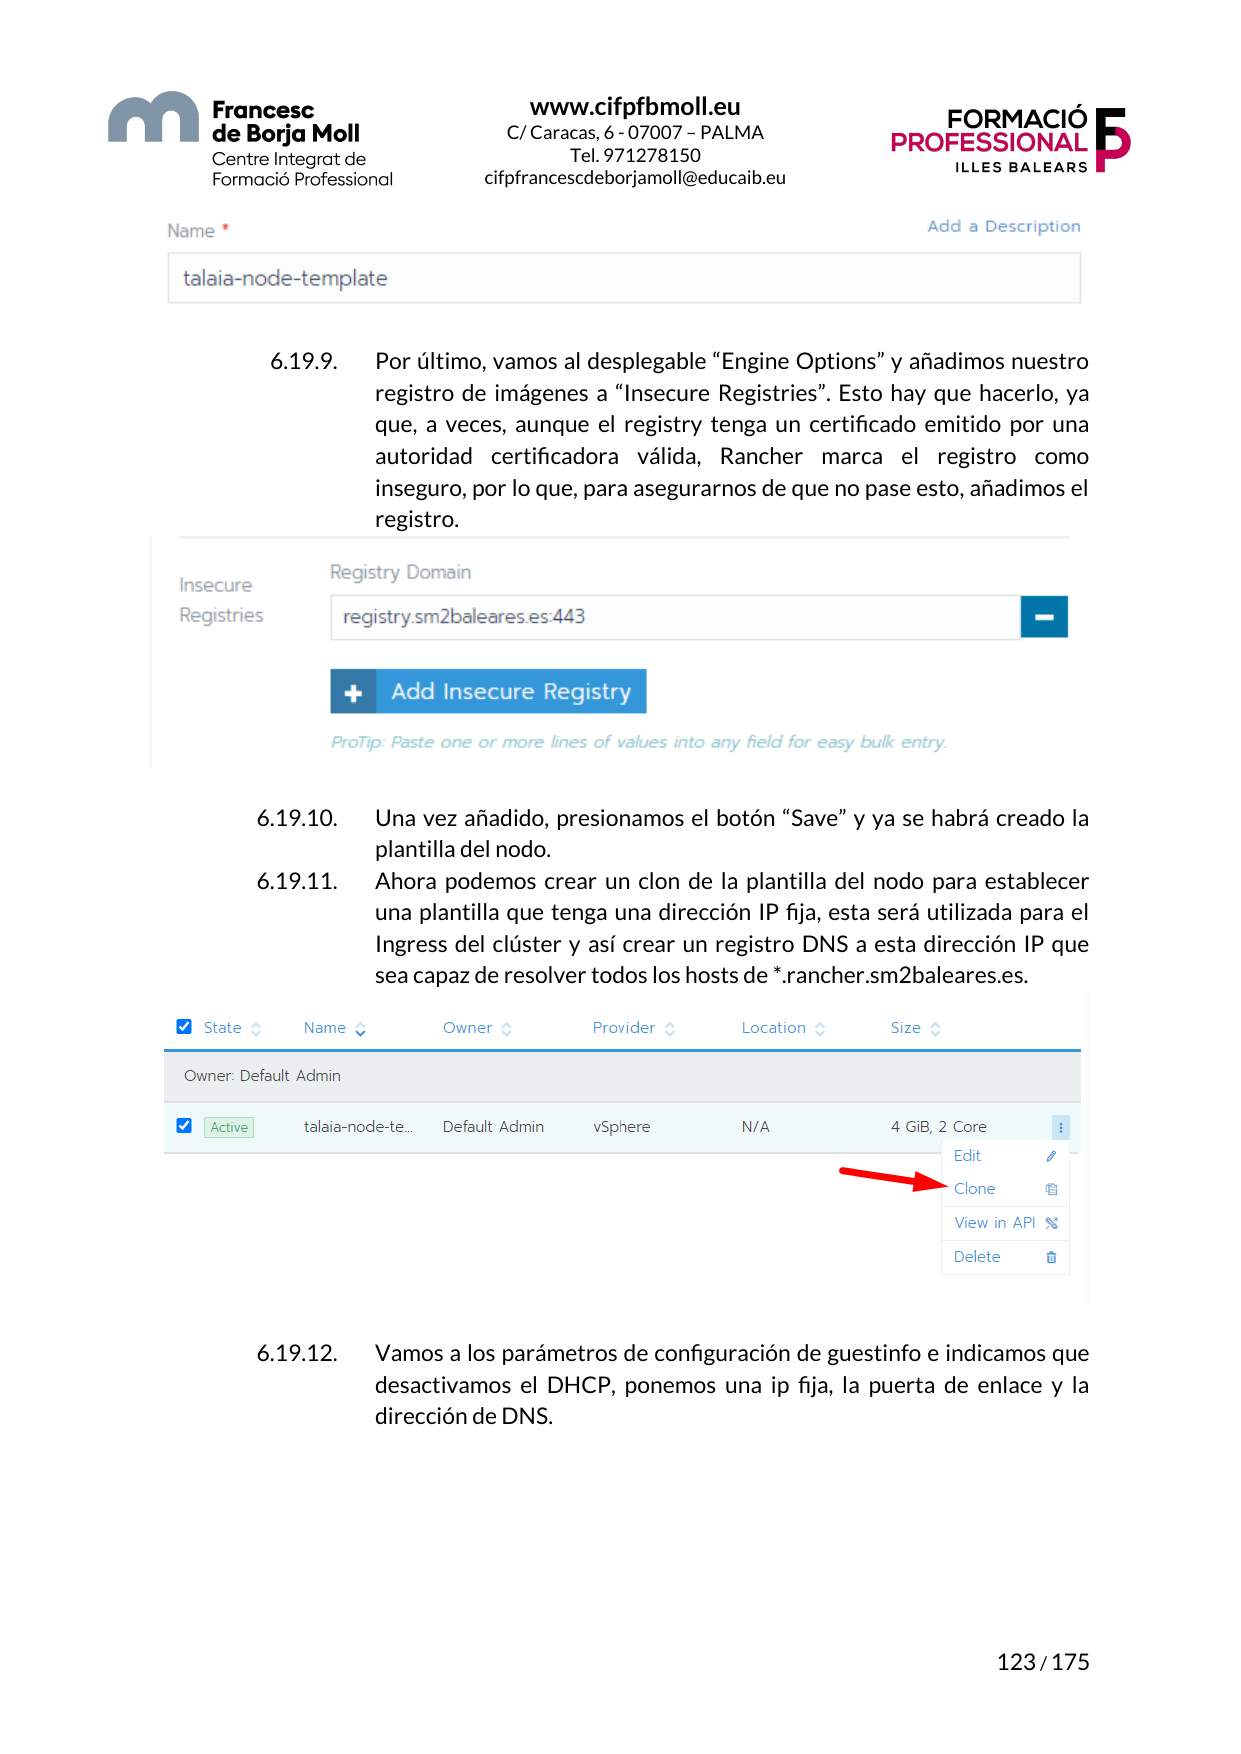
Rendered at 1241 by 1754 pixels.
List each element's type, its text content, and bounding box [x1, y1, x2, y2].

list Ahora podemos crear un clon de la plantilla del nodo para establecer una plantilla que tenga una dirección IP fija, esta será utilizada para el Ingress del clúster y así crear un registro DNS a esta dirección IP que sea capaz de resolver todos los hosts de *.rancher.sm2baleares.es. [337, 867, 1090, 989]
picture [150, 207, 1091, 312]
picture [105, 88, 397, 192]
picture [150, 536, 1091, 768]
list Una vez añadido, presionamos el botón “Save” y ya se habrá creado la plantilla del nodo. [337, 803, 1090, 862]
list Por último, vamos al desplegable “Engine Options” y añadimos nuestro registro de imágenes a “Insecure Registries”. Esto hay que hacerlo, ya que, a veces, aunque el registry tenga un certificado emitido por una autoridad certificadora válida, Rancher marca el registro como inseguro, por lo que, para asegurarnos de que no pase esto, añadimos el registro. [337, 347, 1090, 532]
list Vamos a los parámetros de configuración de guestinfo e indicamos que desactivamos el DHCP, ponemos una ip fija, la puerta de enlace y la dirección de DNS. [337, 1339, 1090, 1429]
picture [150, 992, 1091, 1304]
picture [881, 90, 1142, 190]
